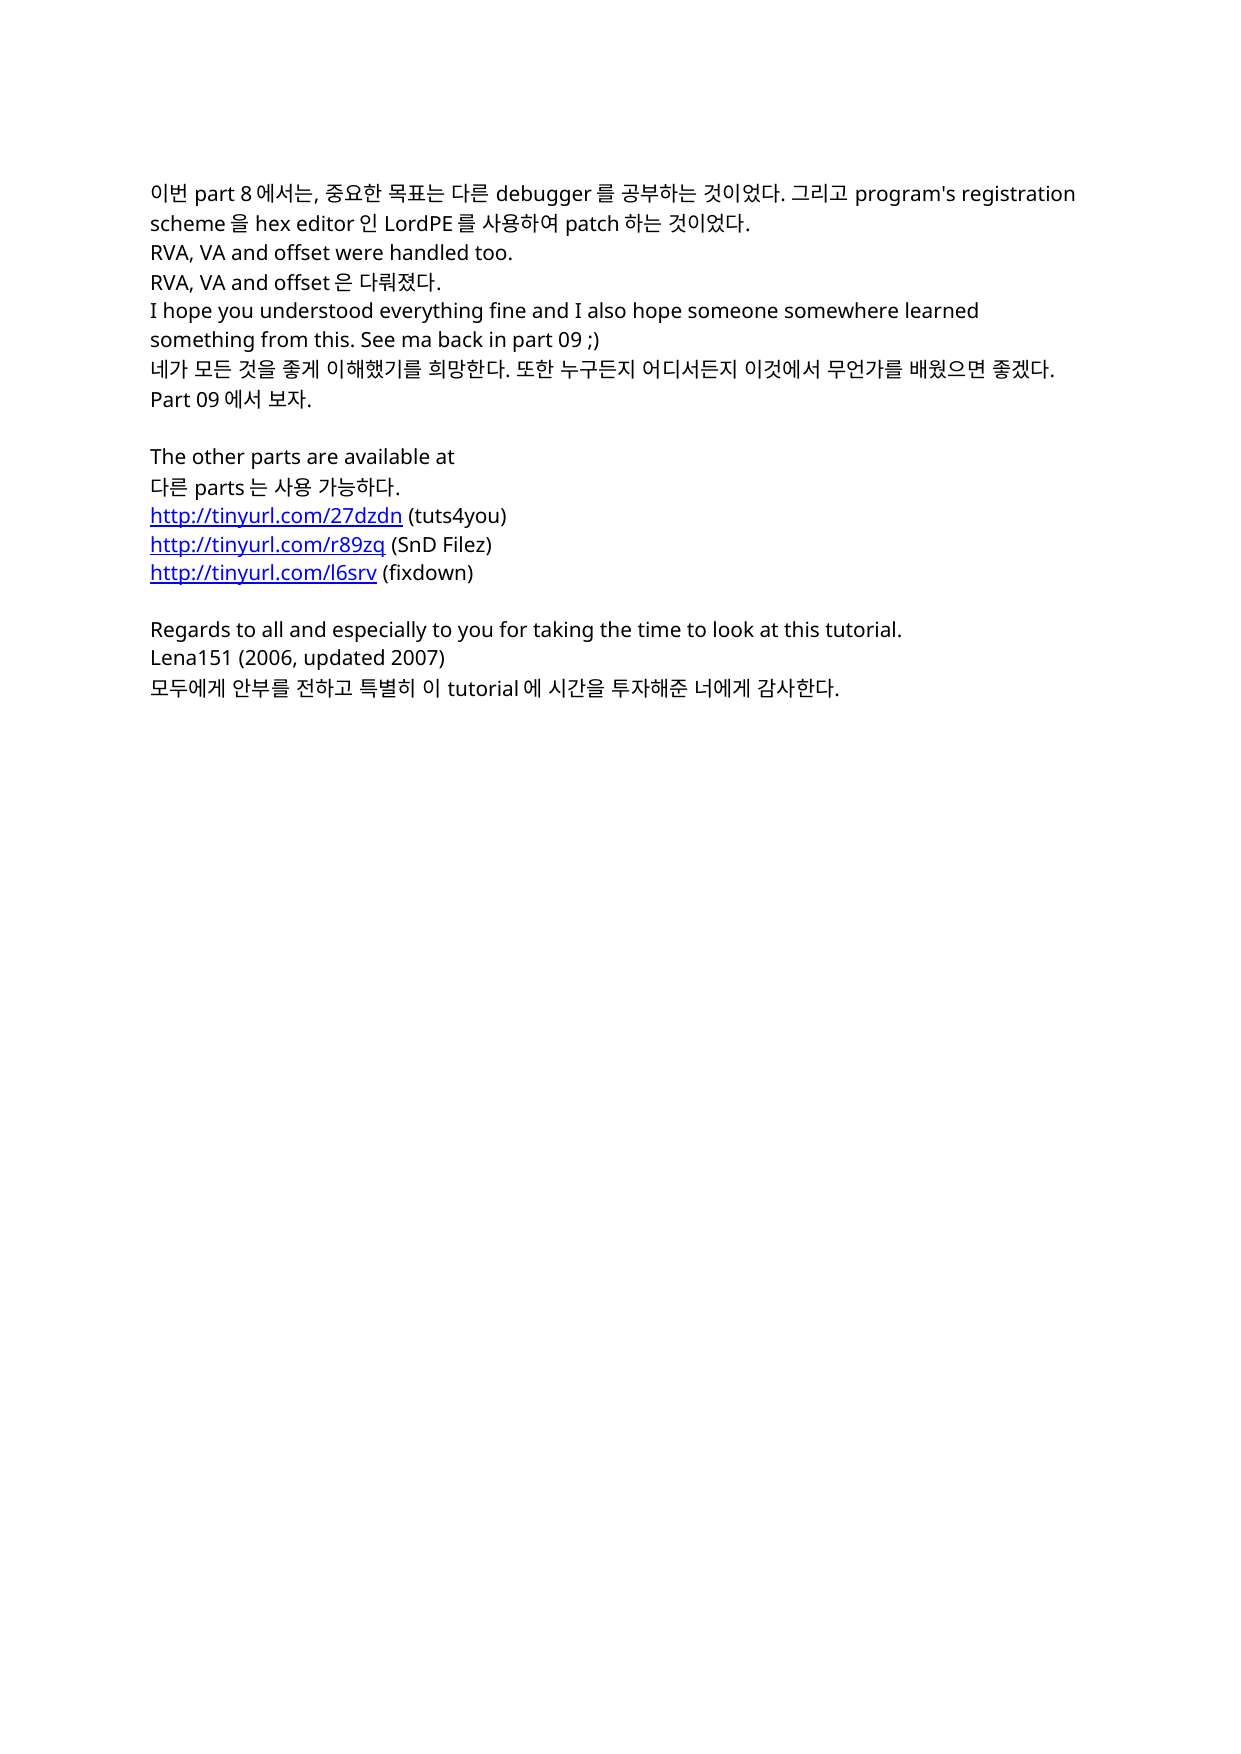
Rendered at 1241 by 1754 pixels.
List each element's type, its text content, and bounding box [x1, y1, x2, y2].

text 모두에게 안부를 전하고 특별히 이 tutorial에 시간을 투자해준 너에게 감사한다. [150, 672, 1090, 702]
text 다른 parts는 사용 가능하다. [150, 471, 1090, 501]
text 네가 모든 것을 좋게 이해했기를 희망한다. 또한 누구든지 어디서든지 이것에서 무언가를 배웠으면 좋겠다. Part 09에서 보자. [150, 353, 1090, 414]
text http://tinyurl.com/27dzdn (tuts4you) [150, 501, 1090, 530]
text Regards to all and especially to you for taking the time to look at this tutorial. [150, 615, 1090, 643]
text The other parts are available at [150, 442, 1090, 471]
text http://tinyurl.com/r89zq (SnD Filez) [150, 530, 1090, 558]
text RVA, VA and offset were handled too. [150, 238, 1090, 266]
text 이번 part 8에서는, 중요한 목표는 다른 debugger를 공부하는 것이었다. 그리고 program's registration scheme을 hex editor인 LordPE를 사용하여 patch하는 것이었다. [150, 177, 1090, 238]
text http://tinyurl.com/l6srv (fixdown) [150, 558, 1090, 587]
text RVA, VA and offset은 다뤄졌다. [150, 266, 1090, 297]
text I hope you understood everything fine and I also hope someone somewhere learned something from this. See ma back in part 09 ;) [150, 297, 1090, 353]
text Lena151 (2006, updated 2007) [150, 643, 1090, 672]
